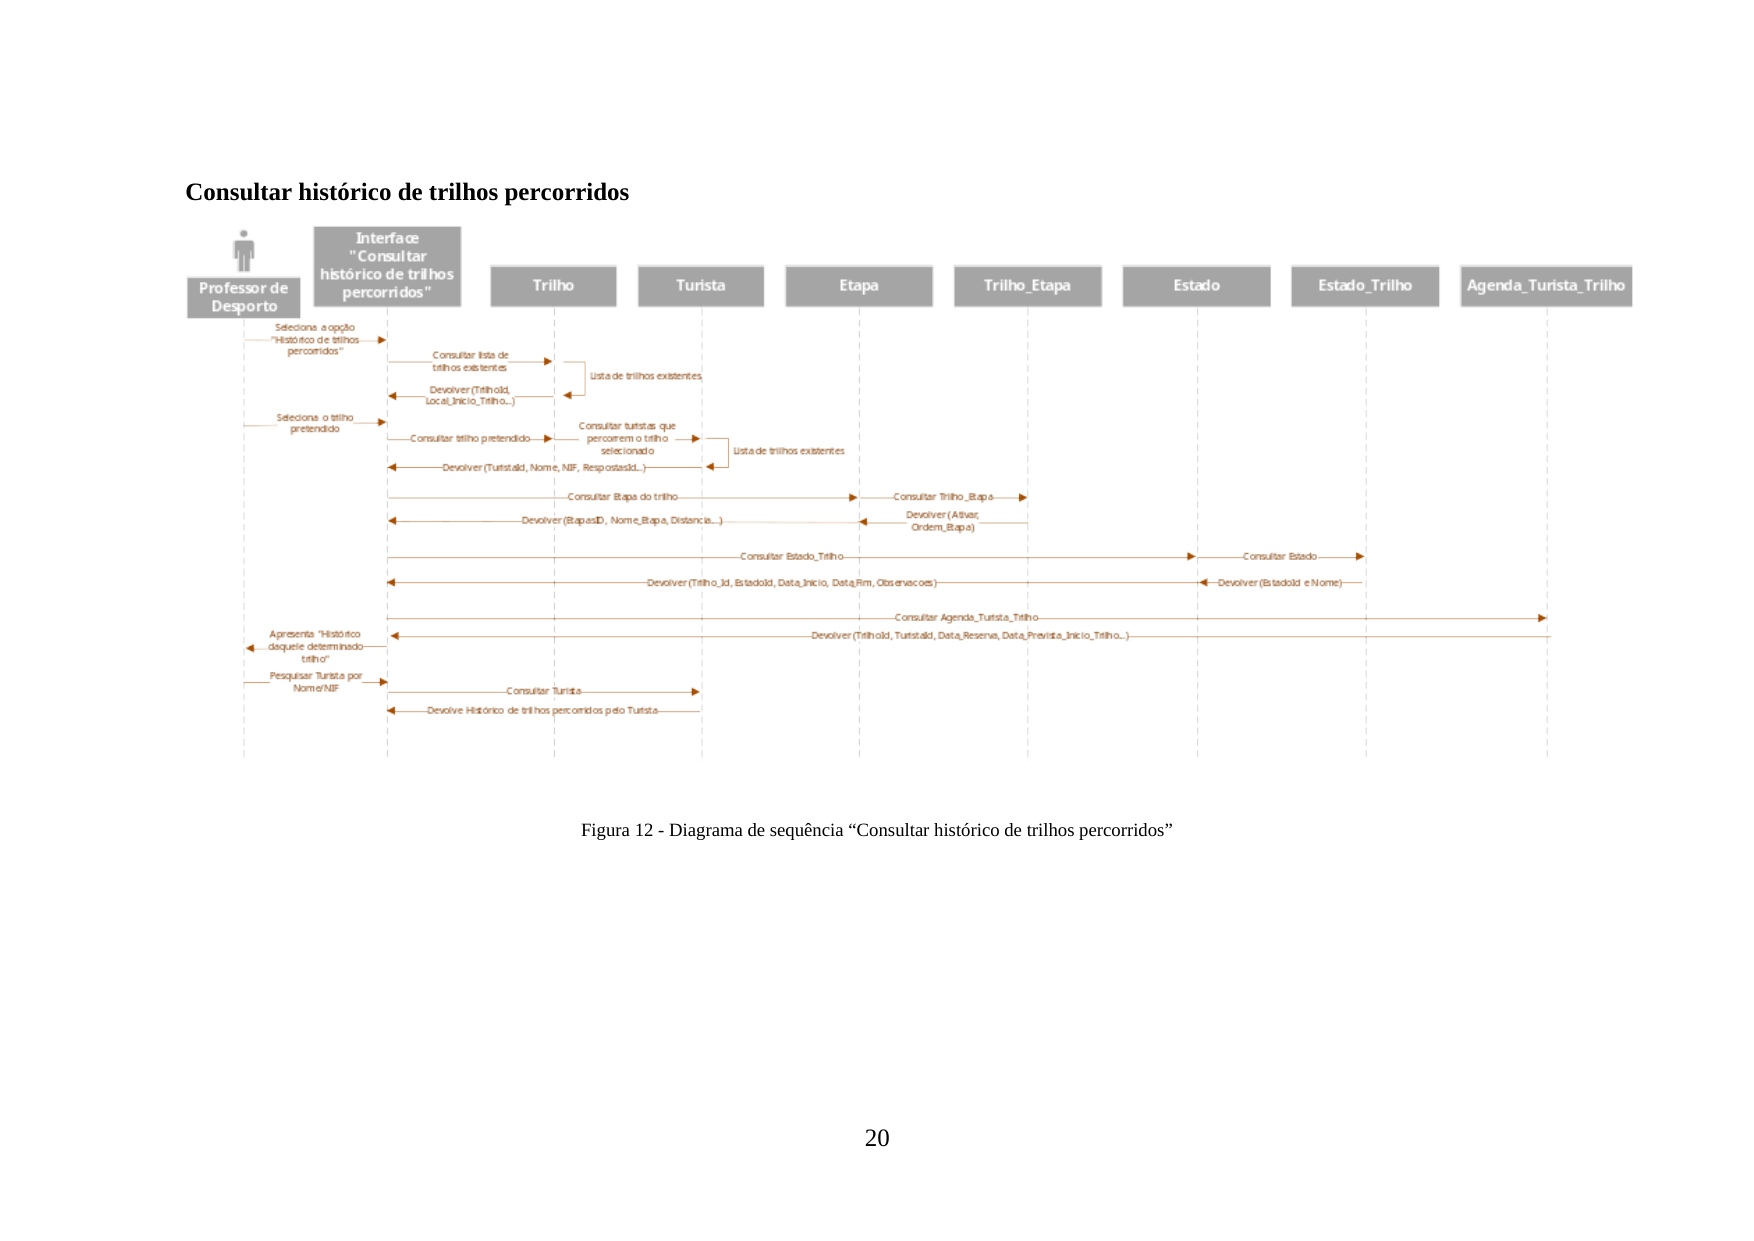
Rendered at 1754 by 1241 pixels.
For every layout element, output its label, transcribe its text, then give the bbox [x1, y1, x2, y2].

text Consultar histórico de trilhos percorridos [185, 177, 1606, 206]
